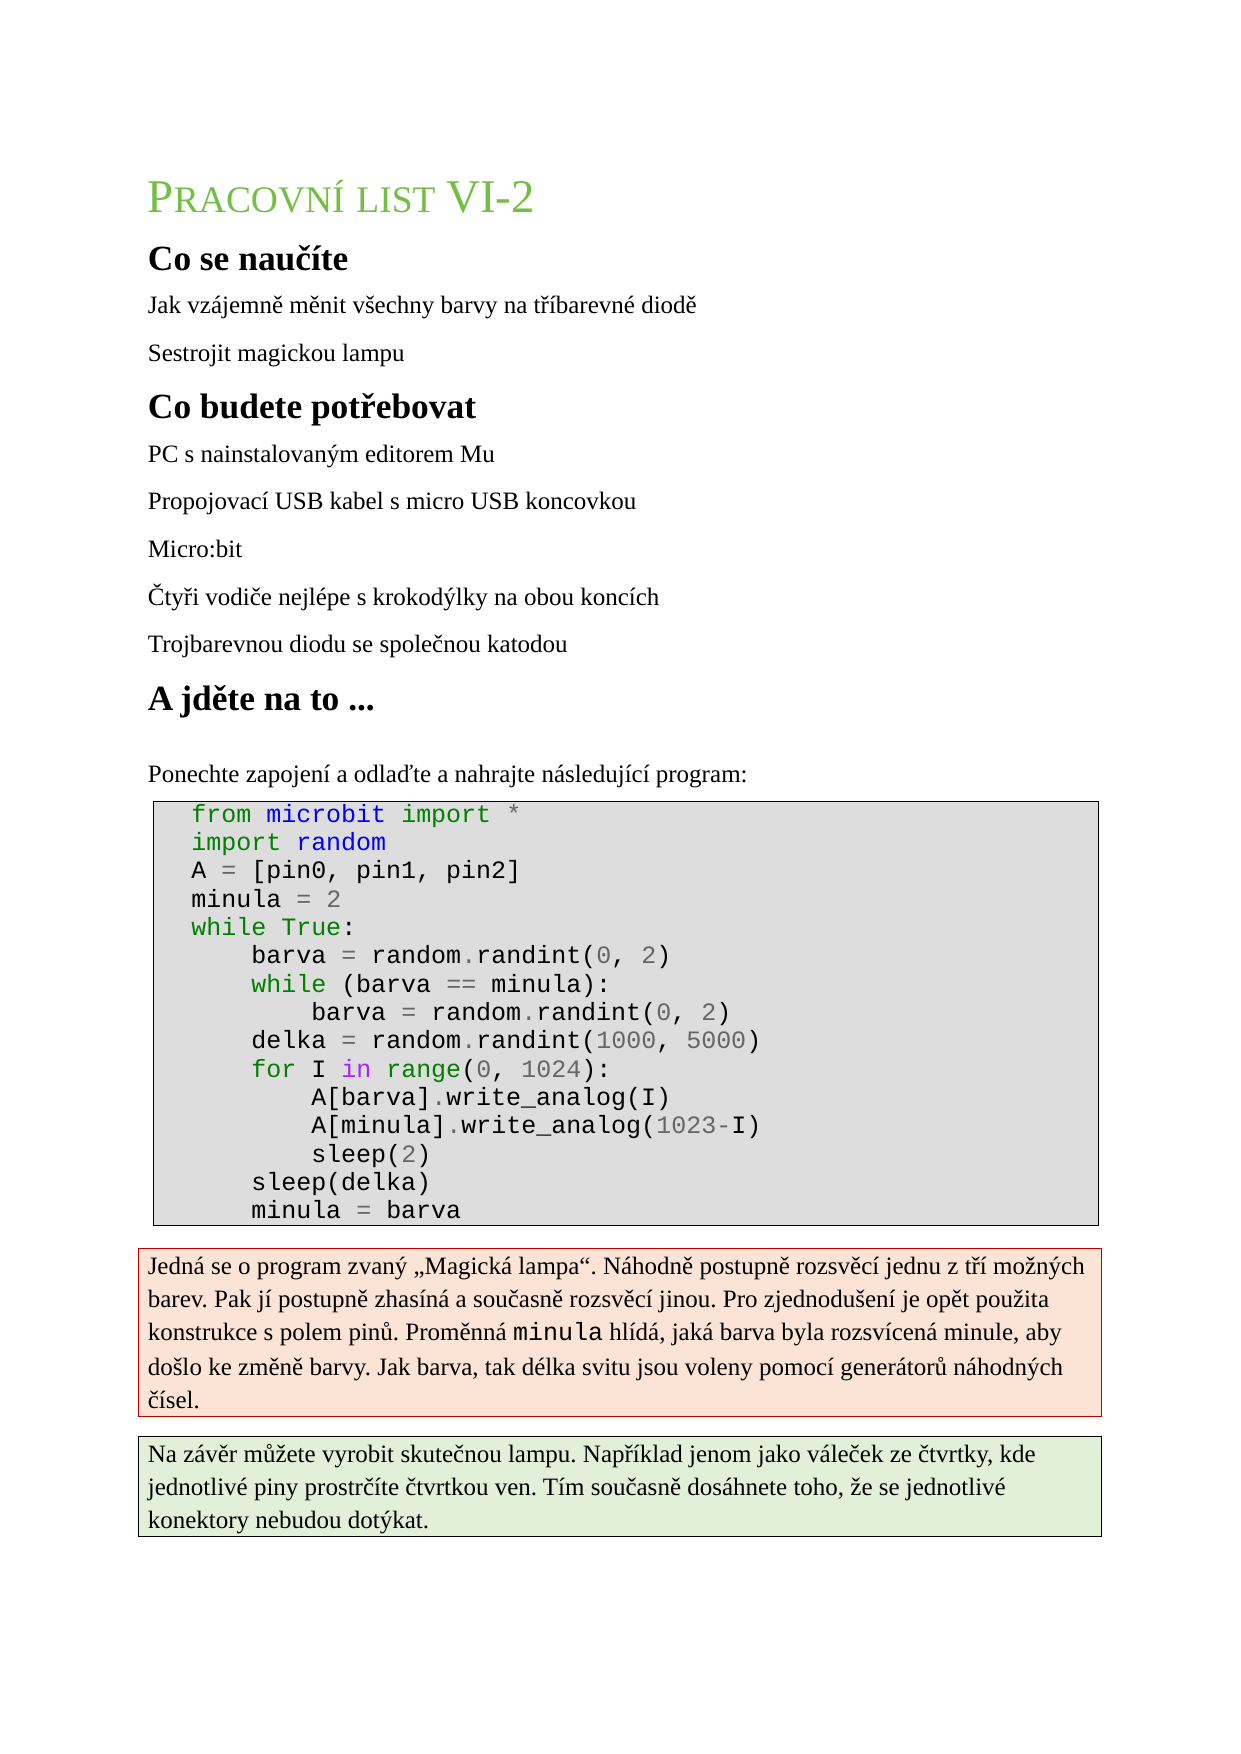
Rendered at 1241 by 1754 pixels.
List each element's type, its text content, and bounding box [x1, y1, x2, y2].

text Na závěr můžete vyrobit skutečnou lampu. Například jenom jako váleček ze čtvrtky, kde jednotlivé piny prostrčíte čtvrtkou ven. Tím současně dosáhnete toho, že se jednotlivé konektory nebudou dotýkat. [139, 1437, 1101, 1536]
list Propojovací USB kabel s micro USB koncovkou [148, 486, 1093, 515]
subtitle A jděte na to ... [148, 677, 1093, 718]
list Čtyři vodiče nejlépe s krokodýlky na obou koncích [148, 582, 1093, 610]
list Micro:bit [148, 534, 1093, 563]
text Jedná se o program zvaný „Magická lampa“. Náhodně postupně rozsvěcí jednu z tří možných barev. Pak jí postupně zhasíná a současně rozsvěcí jinou. Pro zjednodušení je opět použita konstrukce s polem pinů. Proměnná minula hlídá, jaká barva byla rozsvícená minule, aby došlo ke změně barvy. Jak barva, tak délka svitu jsou voleny pomocí generátorů náhodných čísel. [139, 1249, 1101, 1416]
list Jak vzájemně měnit všechny barvy na tříbarevné diodě [148, 290, 1093, 319]
list Trojbarevnou diodu se společnou katodou [148, 629, 1093, 658]
list Sestrojit magickou lampu [148, 338, 1093, 367]
subtitle Co se naučíte [148, 237, 1093, 278]
list PC s nainstalovaným editorem Mu [148, 439, 1093, 467]
subtitle Co budete potřebovat [148, 385, 1093, 426]
subtitle Pracovní list VI-2 [148, 168, 1093, 222]
text Ponechte zapojení a odlaďte a nahrajte následující program: [148, 759, 1093, 788]
